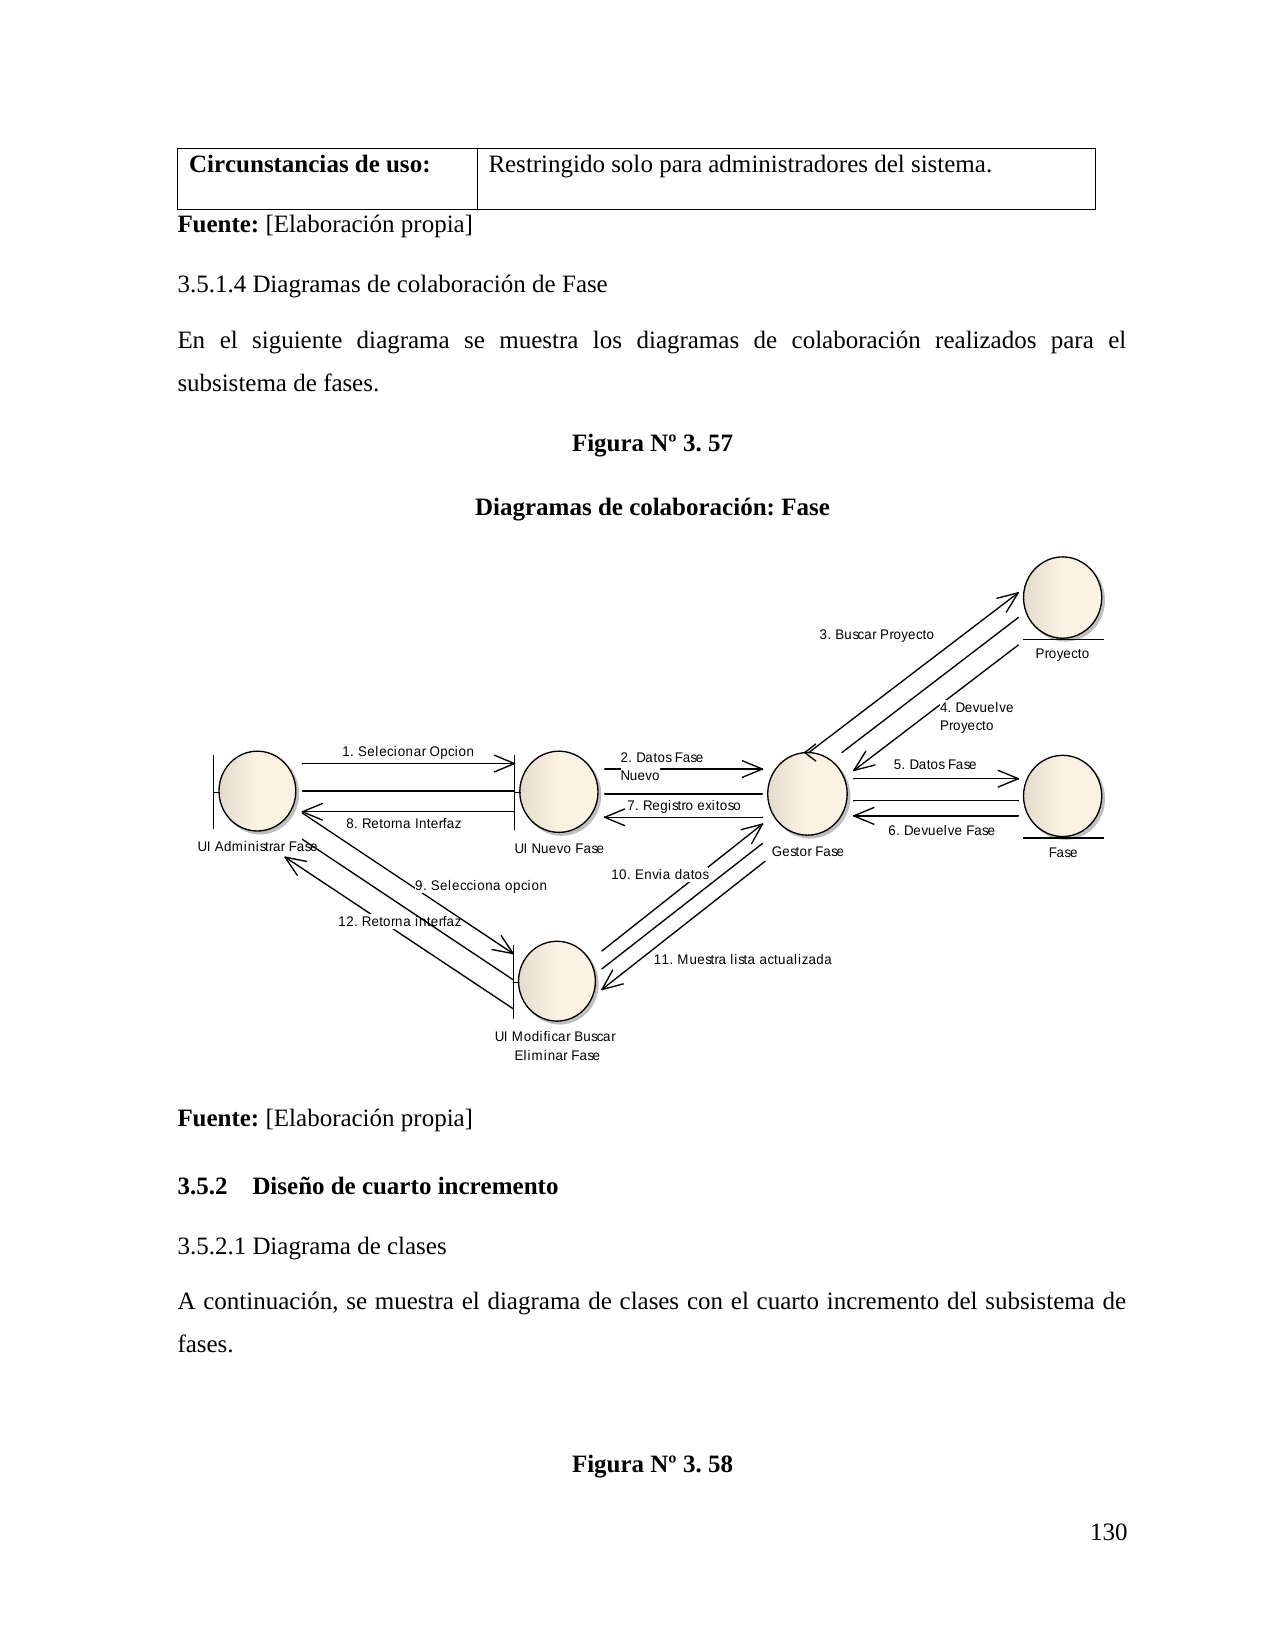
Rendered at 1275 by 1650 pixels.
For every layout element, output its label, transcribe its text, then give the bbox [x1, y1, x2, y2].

text Fuente: [Elaboración propia] [177, 209, 1127, 238]
text Fuente: [Elaboración propia] [177, 1103, 1127, 1132]
text Diagramas de colaboración: Fase [177, 492, 1127, 521]
text Figura Nº 3. 57 [177, 428, 1127, 457]
text Figura Nº 3. 58 [177, 1449, 1127, 1478]
subtitle Diagrama de clases [177, 1231, 1127, 1259]
subtitle Diagramas de colaboración de Fase [177, 269, 1127, 298]
text A continuación, se muestra el diagrama de clases con el cuarto incremento del subsistema de fases. [177, 1286, 1127, 1358]
table_cell Circunstancias de uso: [178, 149, 477, 208]
text En el siguiente diagrama se muestra los diagramas de colaboración realizados para el subsistema de fases. [177, 325, 1127, 397]
subtitle Diseño de cuarto incremento [177, 1171, 1127, 1200]
table_cell Restringido solo para administradores del sistema. [478, 149, 1095, 208]
